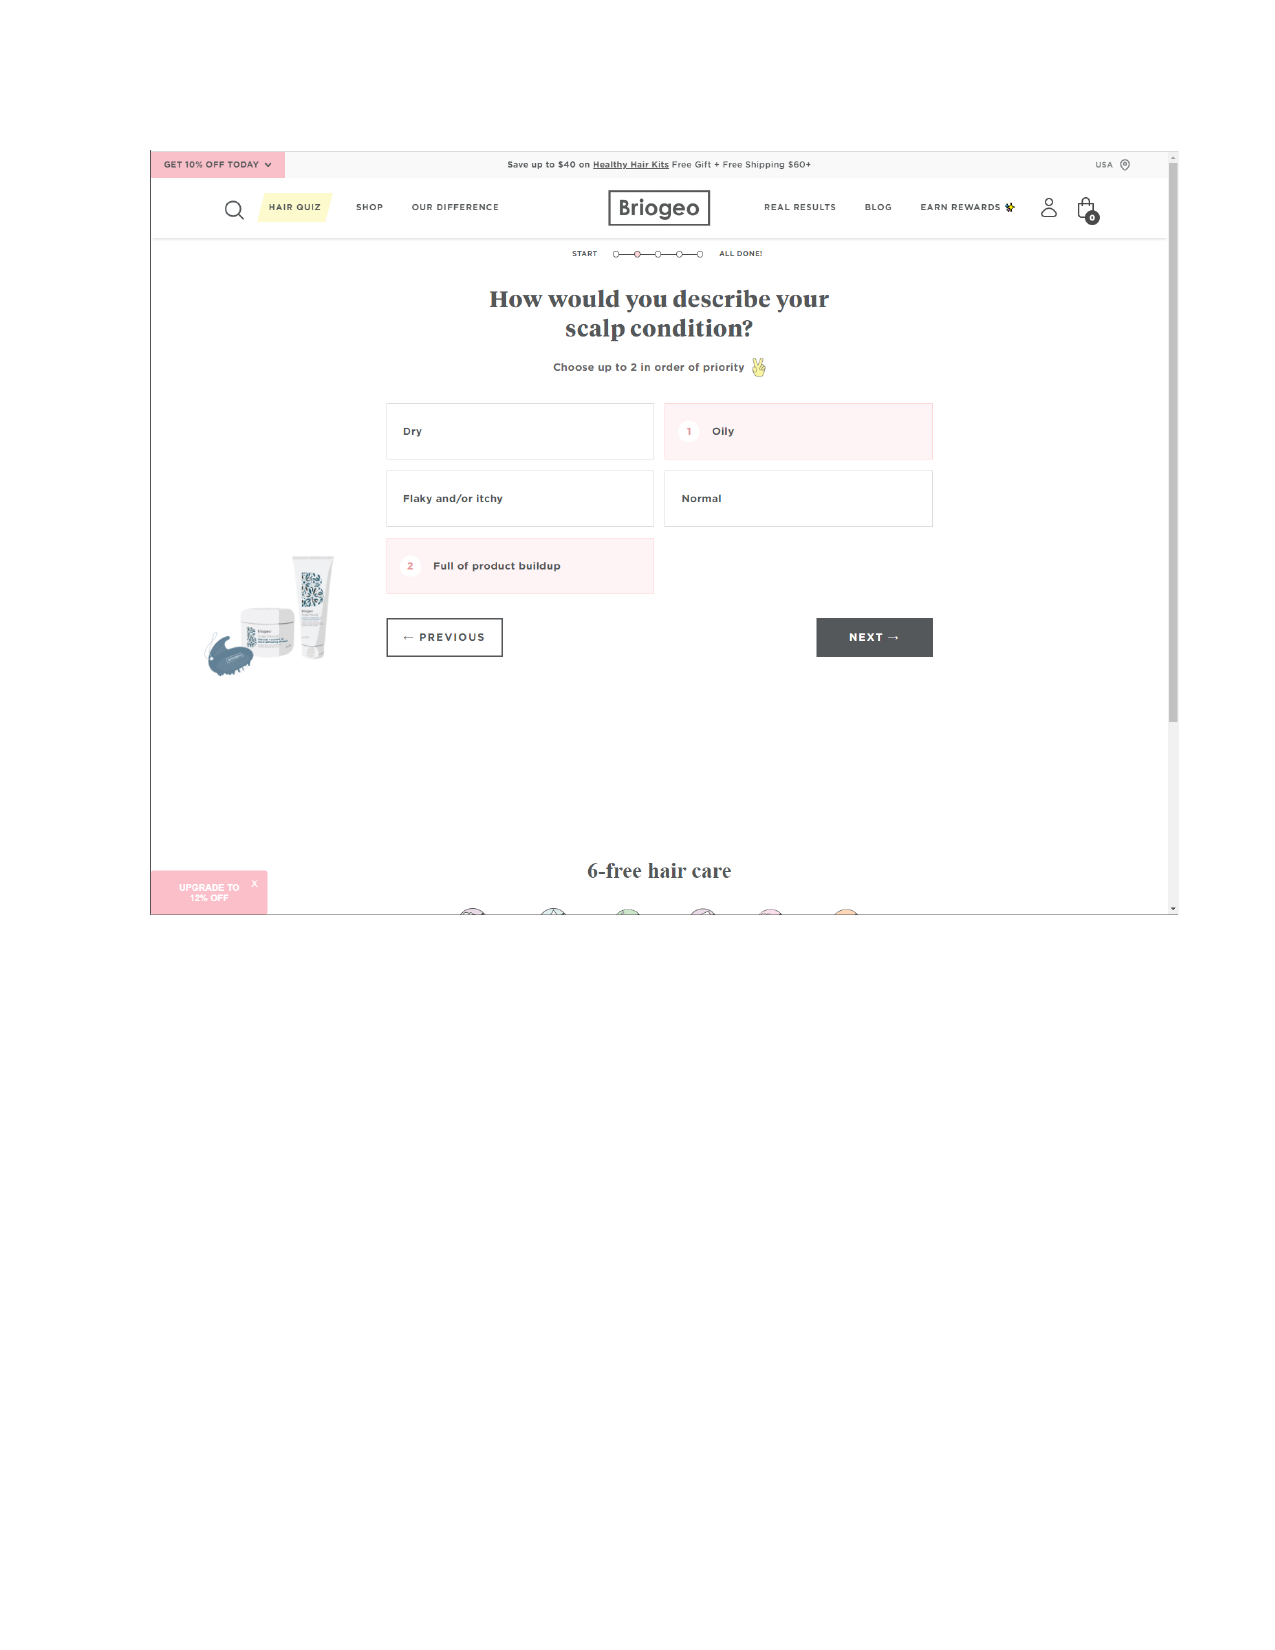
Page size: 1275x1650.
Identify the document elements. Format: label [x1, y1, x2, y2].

picture [150, 150, 1179, 915]
